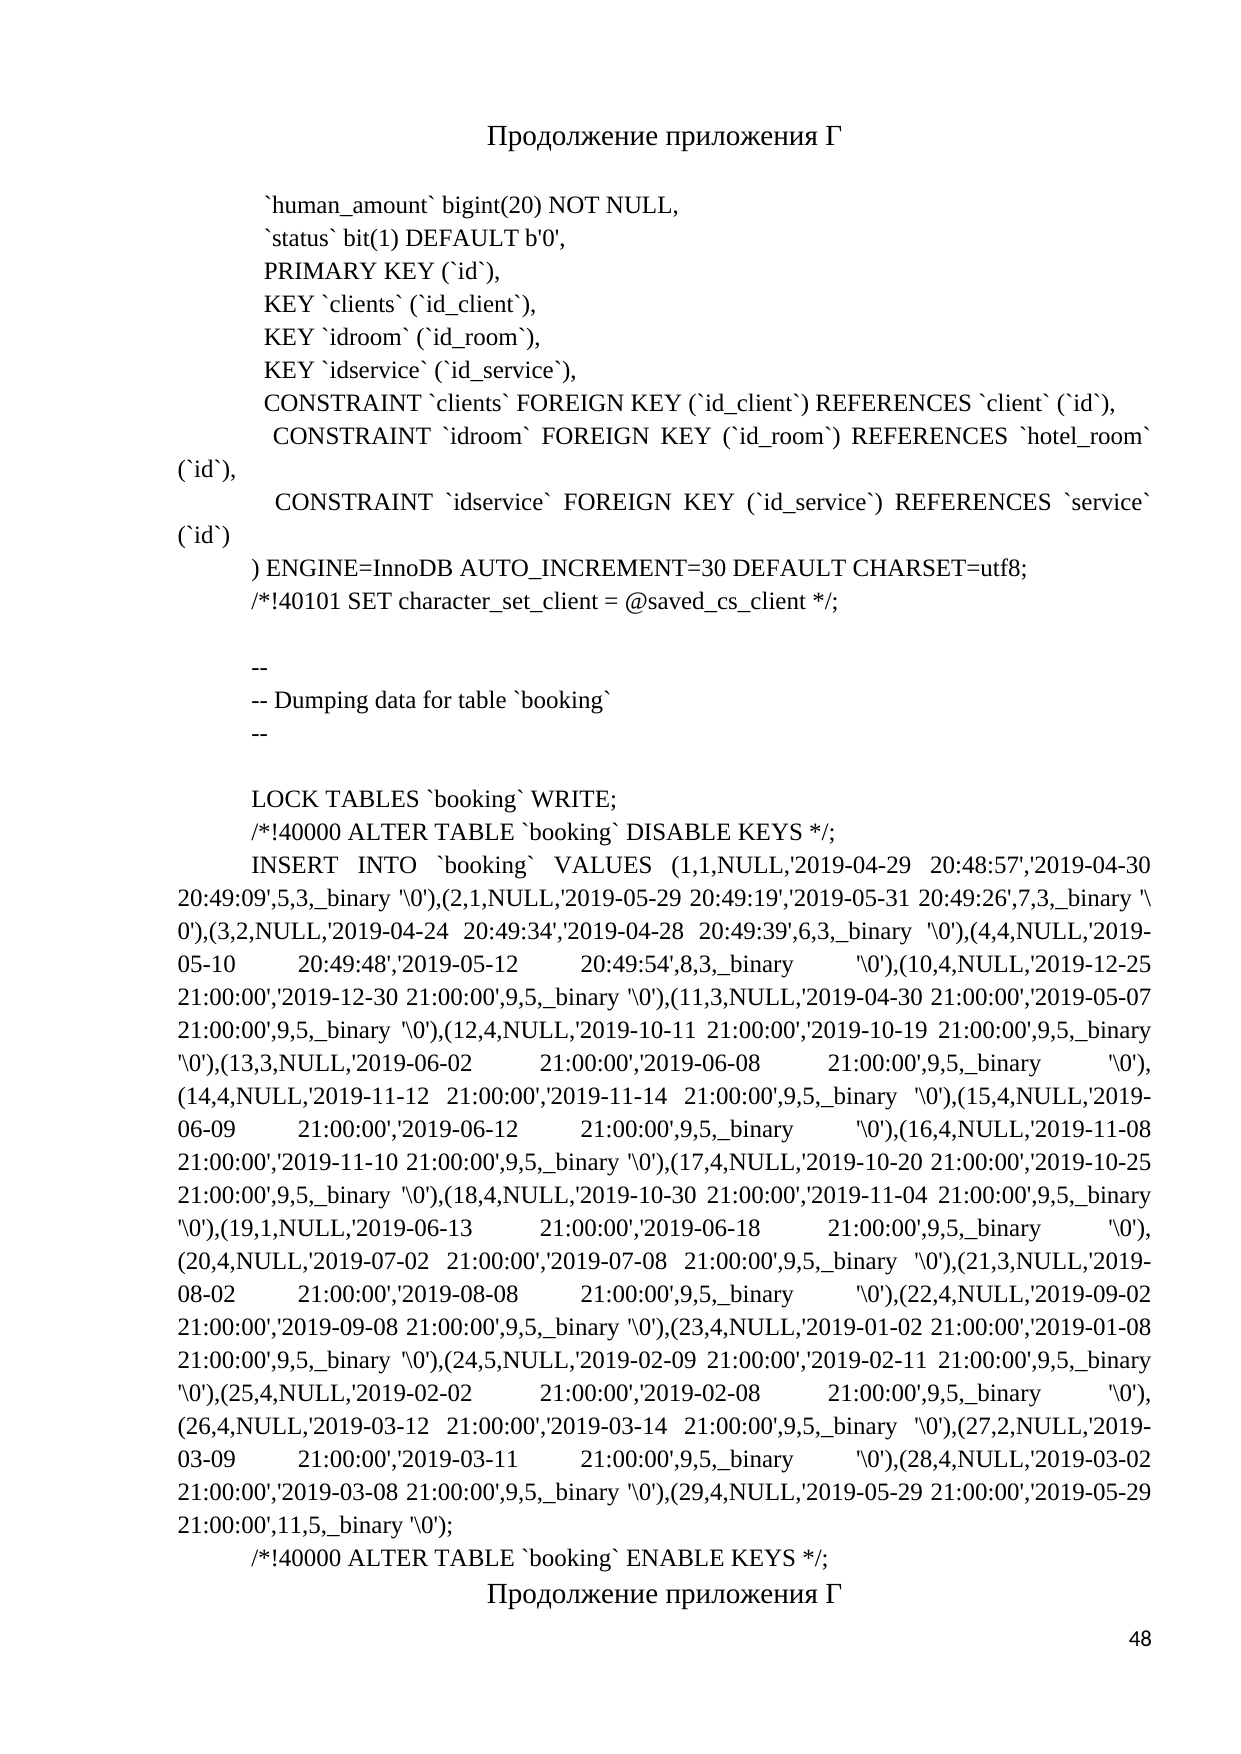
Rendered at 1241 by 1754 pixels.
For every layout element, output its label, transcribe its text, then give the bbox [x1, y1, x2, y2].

text CONSTRAINT `clients` FOREIGN KEY (`id_client`) REFERENCES `client` (`id`), [177, 388, 1152, 417]
text CONSTRAINT `idservice` FOREIGN KEY (`id_service`) REFERENCES `service` (`id`) [177, 487, 1152, 549]
text Продолжение приложения Г [177, 118, 1152, 152]
text KEY `clients` (`id_client`), [177, 289, 1152, 317]
text -- Dumping data for table `booking` [177, 685, 1152, 714]
text `status` bit(1) DEFAULT b'0', [177, 223, 1152, 251]
text `human_amount` bigint(20) NOT NULL, [177, 190, 1152, 218]
text -- [177, 718, 1152, 747]
text /*!40000 ALTER TABLE `booking` DISABLE KEYS */; [177, 817, 1152, 846]
text ) ENGINE=InnoDB AUTO_INCREMENT=30 DEFAULT CHARSET=utf8; [177, 553, 1152, 582]
text /*!40101 SET character_set_client = @saved_cs_client */; [177, 586, 1152, 615]
text INSERT INTO `booking` VALUES (1,1,NULL,'2019-04-29 20:48:57','2019-04-30 20:49:09',5,3,_binary '\0'),(2,1,NULL,'2019-05-29 20:49:19','2019-05-31 20:49:26',7,3,_binary '\0'),(3,2,NULL,'2019-04-24 20:49:34','2019-04-28 20:49:39',6,3,_binary '\0'),(4,4,NULL,'2019-05-10 20:49:48','2019-05-12 20:49:54',8,3,_binary '\0'),(10,4,NULL,'2019-12-25 21:00:00','2019-12-30 21:00:00',9,5,_binary '\0'),(11,3,NULL,'2019-04-30 21:00:00','2019-05-07 21:00:00',9,5,_binary '\0'),(12,4,NULL,'2019-10-11 21:00:00','2019-10-19 21:00:00',9,5,_binary '\0'),(13,3,NULL,'2019-06-02 21:00:00','2019-06-08 21:00:00',9,5,_binary '\0'),(14,4,NULL,'2019-11-12 21:00:00','2019-11-14 21:00:00',9,5,_binary '\0'),(15,4,NULL,'2019-06-09 21:00:00','2019-06-12 21:00:00',9,5,_binary '\0'),(16,4,NULL,'2019-11-08 21:00:00','2019-11-10 21:00:00',9,5,_binary '\0'),(17,4,NULL,'2019-10-20 21:00:00','2019-10-25 21:00:00',9,5,_binary '\0'),(18,4,NULL,'2019-10-30 21:00:00','2019-11-04 21:00:00',9,5,_binary '\0'),(19,1,NULL,'2019-06-13 21:00:00','2019-06-18 21:00:00',9,5,_binary '\0'),(20,4,NULL,'2019-07-02 21:00:00','2019-07-08 21:00:00',9,5,_binary '\0'),(21,3,NULL,'2019-08-02 21:00:00','2019-08-08 21:00:00',9,5,_binary '\0'),(22,4,NULL,'2019-09-02 21:00:00','2019-09-08 21:00:00',9,5,_binary '\0'),(23,4,NULL,'2019-01-02 21:00:00','2019-01-08 21:00:00',9,5,_binary '\0'),(24,5,NULL,'2019-02-09 21:00:00','2019-02-11 21:00:00',9,5,_binary '\0'),(25,4,NULL,'2019-02-02 21:00:00','2019-02-08 21:00:00',9,5,_binary '\0'),(26,4,NULL,'2019-03-12 21:00:00','2019-03-14 21:00:00',9,5,_binary '\0'),(27,2,NULL,'2019-03-09 21:00:00','2019-03-11 21:00:00',9,5,_binary '\0'),(28,4,NULL,'2019-03-02 21:00:00','2019-03-08 21:00:00',9,5,_binary '\0'),(29,4,NULL,'2019-05-29 21:00:00','2019-05-29 21:00:00',11,5,_binary '\0'); [177, 850, 1152, 1539]
text KEY `idroom` (`id_room`), [177, 322, 1152, 351]
text KEY `idservice` (`id_service`), [177, 355, 1152, 383]
text -- [177, 652, 1152, 681]
text LOCK TABLES `booking` WRITE; [177, 784, 1152, 813]
text PRIMARY KEY (`id`), [177, 256, 1152, 284]
text CONSTRAINT `idroom` FOREIGN KEY (`id_room`) REFERENCES `hotel_room` (`id`), [177, 421, 1152, 483]
text /*!40000 ALTER TABLE `booking` ENABLE KEYS */; [177, 1543, 1152, 1572]
text Продолжение приложения Г [177, 1577, 1152, 1610]
